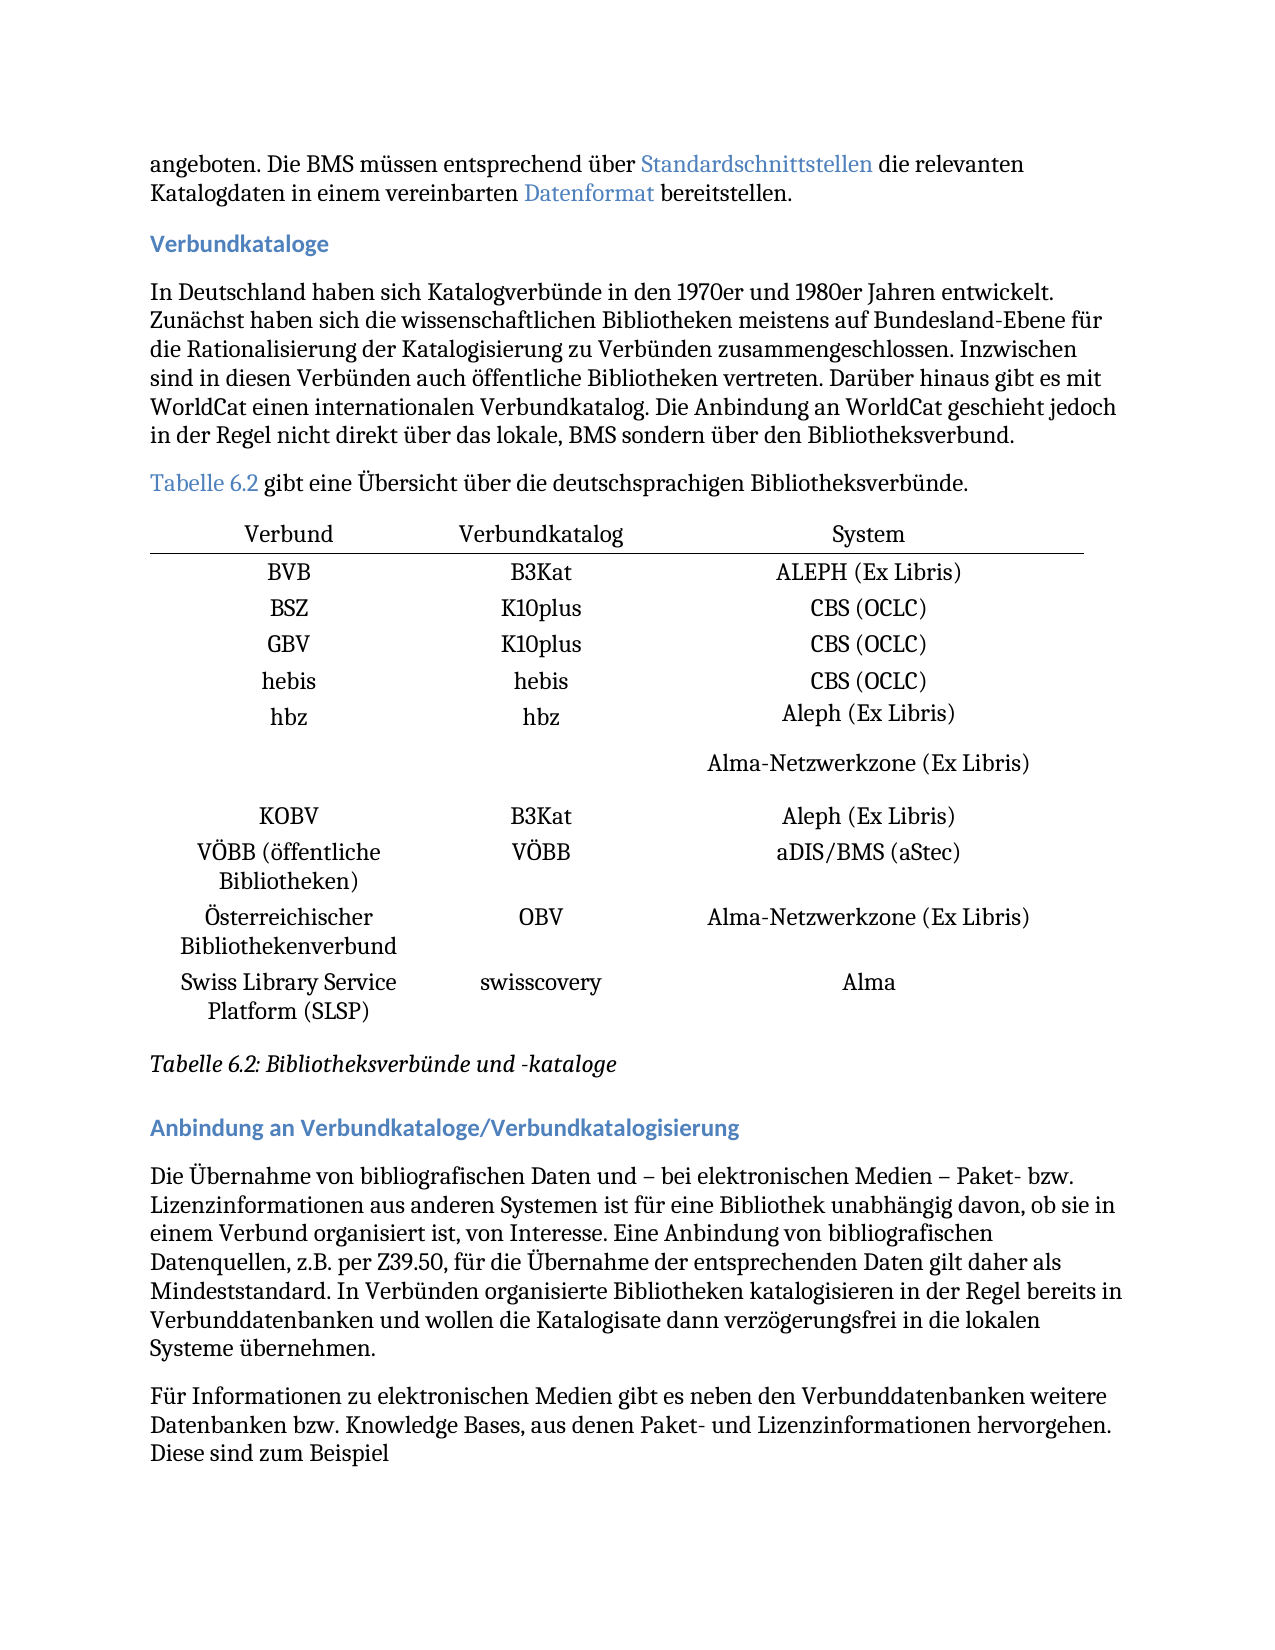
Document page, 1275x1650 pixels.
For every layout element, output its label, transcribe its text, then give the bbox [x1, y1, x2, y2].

text Die Übernahme von bibliografischen Daten und – bei elektronischen Medien – Paket- bzw. Lizenzinformationen aus anderen Systemen ist für eine Bibliothek unabhängig davon, ob sie in einem Verbund organisiert ist, von Interesse. Eine Anbindung von bibliografischen Datenquellen, z.B. per Z39.50, für die Übernahme der entsprechenden Daten gilt daher als Mindeststandard. In Verbünden organisierte Bibliotheken katalogisieren in der Regel bereits in Verbunddatenbanken und wollen die Katalogisate dann verzögerungsfrei in die lokalen Systeme übernehmen. [150, 1162, 1125, 1363]
subtitle Anbindung an Verbundkataloge/Verbundkatalogisierung [150, 1112, 1125, 1143]
text Tabelle 6.2 gibt eine Übersicht über die deutschsprachigen Bibliotheksverbünde. [150, 469, 1125, 498]
table_header Tabelle 6.2: Bibliotheksverbünde und -kataloge [139, 516, 1114, 1092]
text In Deutschland haben sich Katalogverbünde in den 1970er und 1980er Jahren entwickelt. Zunächst haben sich die wissenschaftlichen Bibliotheken meistens auf Bundesland-Ebene für die Rationalisierung der Katalogisierung zu Verbünden zusammengeschlossen. Inzwischen sind in diesen Verbünden auch öffentliche Bibliotheken vertreten. Darüber hinaus gibt es mit WorldCat einen internationalen Verbundkatalog. Die Anbindung an WorldCat geschieht jedoch in der Regel nicht direkt über das lokale, BMS sondern über den Bibliotheksverbund. [150, 278, 1125, 450]
subtitle Verbundkataloge [150, 228, 1125, 259]
text Für Informationen zu elektronischen Medien gibt es neben den Verbunddatenbanken weitere Datenbanken bzw. Knowledge Bases, aus denen Paket- und Lizenzinformationen hervorgehen. Diese sind zum Beispiel [150, 1382, 1125, 1468]
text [150, 150, 1125, 207]
